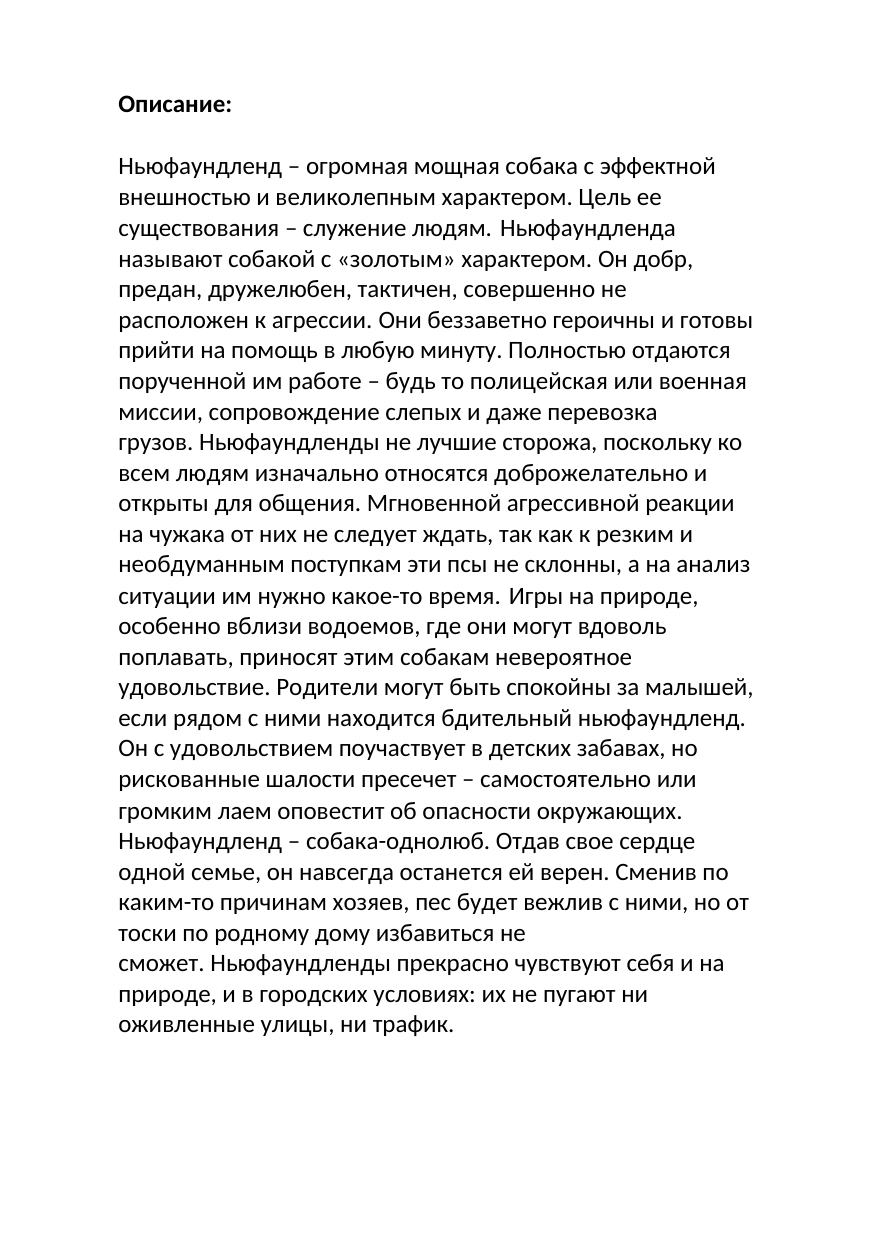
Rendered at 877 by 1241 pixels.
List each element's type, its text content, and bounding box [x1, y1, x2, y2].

text Ньюфаундленд – огромная мощная собака с эффектной внешностью и великолепным характером. Цель ее существования – служение людям. Ньюфаундленда называют собакой с «золотым» характером. Он добр, предан, дружелюбен, тактичен, совершенно не расположен к агрессии. Они беззаветно героичны и готовы прийти на помощь в любую минуту. Полностью отдаются порученной им работе – будь то полицейская или военная миссии, сопровождение слепых и даже перевозка грузов. Ньюфаундленды не лучшие сторожа, поскольку ко всем людям изначально относятся доброжелательно и открыты для общения. Мгновенной агрессивной реакции на чужака от них не следует ждать, так как к резким и необдуманным поступкам эти псы не склонны, а на анализ ситуации им нужно какое-то время. Игры на природе, особенно вблизи водоемов, где они могут вдоволь поплавать, приносят этим собакам невероятное удовольствие. Родители могут быть спокойны за малышей, если рядом с ними находится бдительный ньюфаундленд. Он с удовольствием поучаствует в детских забавах, но рискованные шалости пресечет – самостоятельно или громким лаем оповестит об опасности окружающих. Ньюфаундленд – собака-однолюб. Отдав свое сердце одной семье, он навсегда останется ей верен. Сменив по каким-то причинам хозяев, пес будет вежлив с ними, но от тоски по родному дому избавиться не сможет. Ньюфаундленды прекрасно чувствуют себя и на природе, и в городских условиях: их не пугают ни оживленные улицы, ни трафик. [118, 150, 759, 1039]
text Описание: [118, 89, 759, 119]
